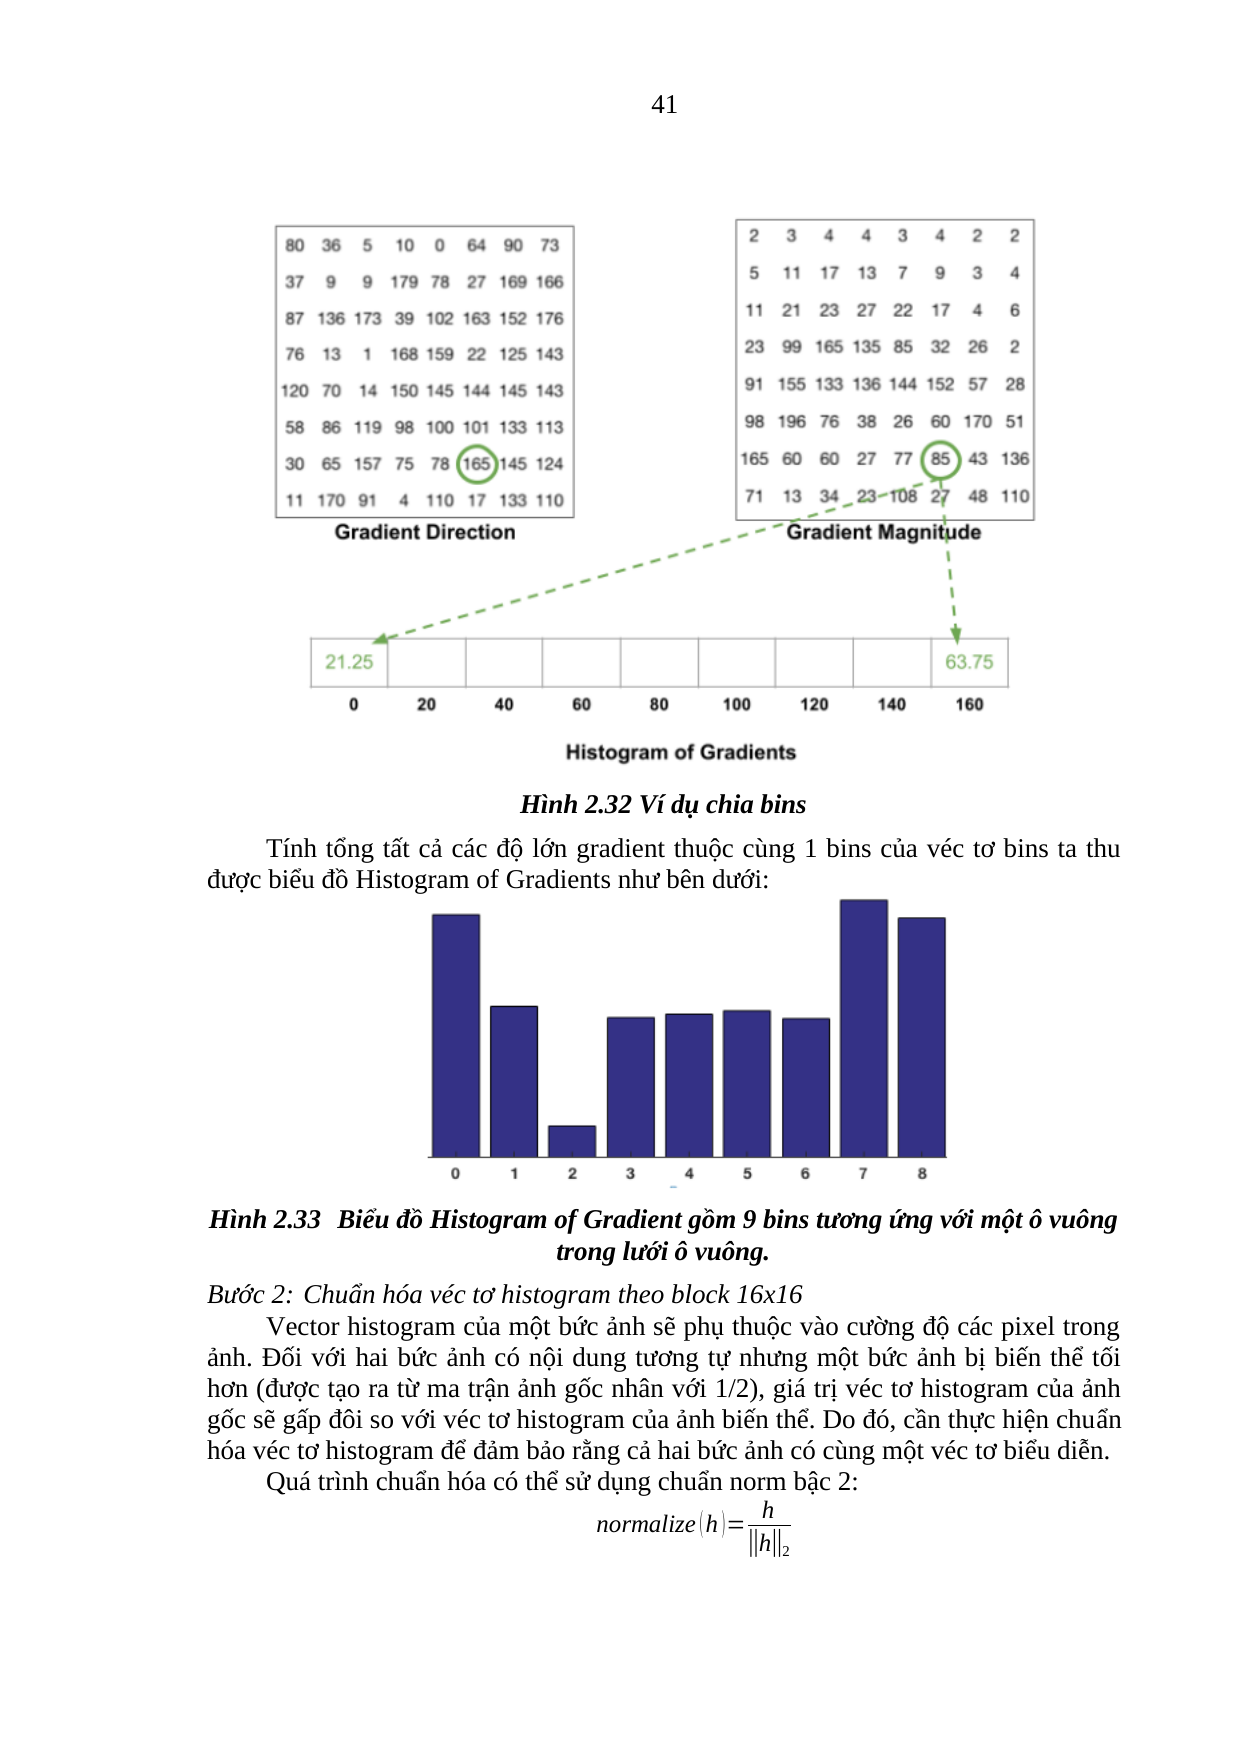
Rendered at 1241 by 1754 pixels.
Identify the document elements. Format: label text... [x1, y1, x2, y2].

text Hình 2.32 Ví dụ chia bins [207, 788, 1122, 819]
text Vector histogram của một bức ảnh sẽ phụ thuộc vào cường độ các pixel trong ảnh. Đối với hai bức ảnh có nội dung tương tự nhưng một bức ảnh bị biến thể tối hơn (được tạo ra từ ma trận ảnh gốc nhân với 1/2), giá trị véc tơ histogram của ảnh gốc sẽ gấp đôi so với véc tơ histogram của ảnh biến thể. Do đó, cần thực hiện chuẩn hóa véc tơ histogram để đảm bảo rằng cả hai bức ảnh có cùng một véc tơ biểu diễn. [207, 1309, 1122, 1465]
text Quá trình chuẩn hóa có thể sử dụng chuẩn norm bậc 2: [207, 1465, 1122, 1496]
picture [260, 206, 1069, 776]
text Tính tổng tất cả các độ lớn gradient thuộc cùng 1 bins của véc tơ bins ta thu được biểu đồ Histogram of Gradients như bên dưới: [207, 832, 1122, 894]
text Bước 2: Chuẩn hóa véc tơ histogram theo block 16x16 [207, 1278, 1122, 1309]
picture [424, 894, 964, 1192]
text Hình 2.33 Biểu đồ Histogram of Gradient gồm 9 bins tương ứng với một ô vuông trong lưới ô vuông. [207, 1204, 1122, 1266]
